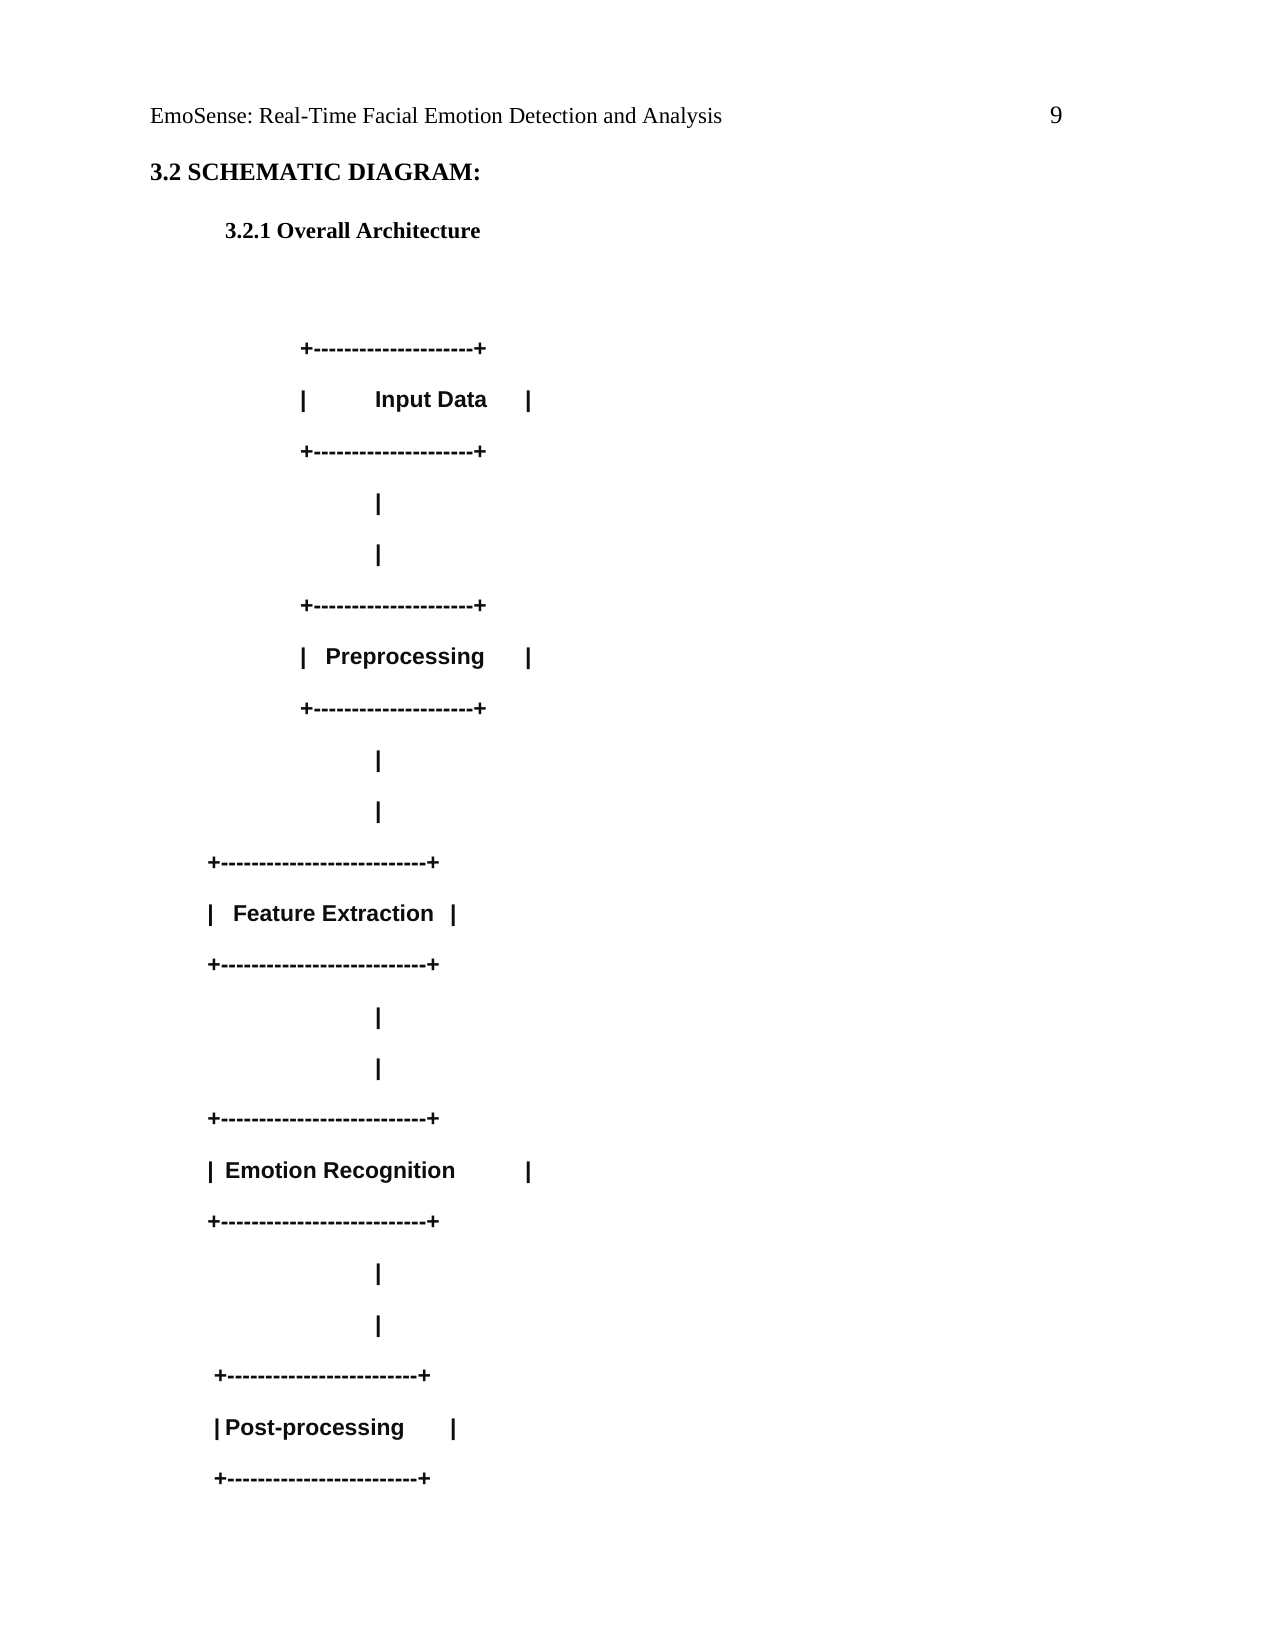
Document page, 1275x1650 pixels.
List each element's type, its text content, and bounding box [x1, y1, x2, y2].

subtitle +---------------------------+ [150, 1105, 1125, 1132]
subtitle | [150, 1311, 1125, 1337]
subtitle +---------------------+ [150, 694, 1125, 721]
subtitle +---------------------+ [150, 335, 1125, 361]
subtitle 3.2 SCHEMATIC DIAGRAM: [150, 157, 1125, 186]
subtitle +-------------------------+ [150, 1362, 1125, 1388]
subtitle 3.2.1 Overall Architecture [150, 217, 1125, 244]
subtitle | Preprocessing | [150, 643, 1125, 669]
subtitle | Input Data | [150, 386, 1125, 413]
subtitle | Feature Extraction | [150, 900, 1125, 926]
subtitle | Emotion Recognition | [150, 1157, 1125, 1183]
subtitle +---------------------------+ [150, 1208, 1125, 1234]
subtitle +-------------------------+ [150, 1465, 1125, 1491]
subtitle | [150, 1054, 1125, 1080]
subtitle +---------------------------+ [150, 951, 1125, 978]
subtitle | [150, 746, 1125, 772]
subtitle | [150, 1259, 1125, 1286]
subtitle +---------------------+ [150, 592, 1125, 618]
subtitle | [150, 1003, 1125, 1029]
subtitle +---------------------+ [150, 438, 1125, 464]
subtitle +---------------------------+ [150, 848, 1125, 875]
subtitle | [150, 489, 1125, 515]
subtitle | Post-processing | [150, 1413, 1125, 1440]
subtitle | [150, 540, 1125, 567]
subtitle | [150, 797, 1125, 823]
